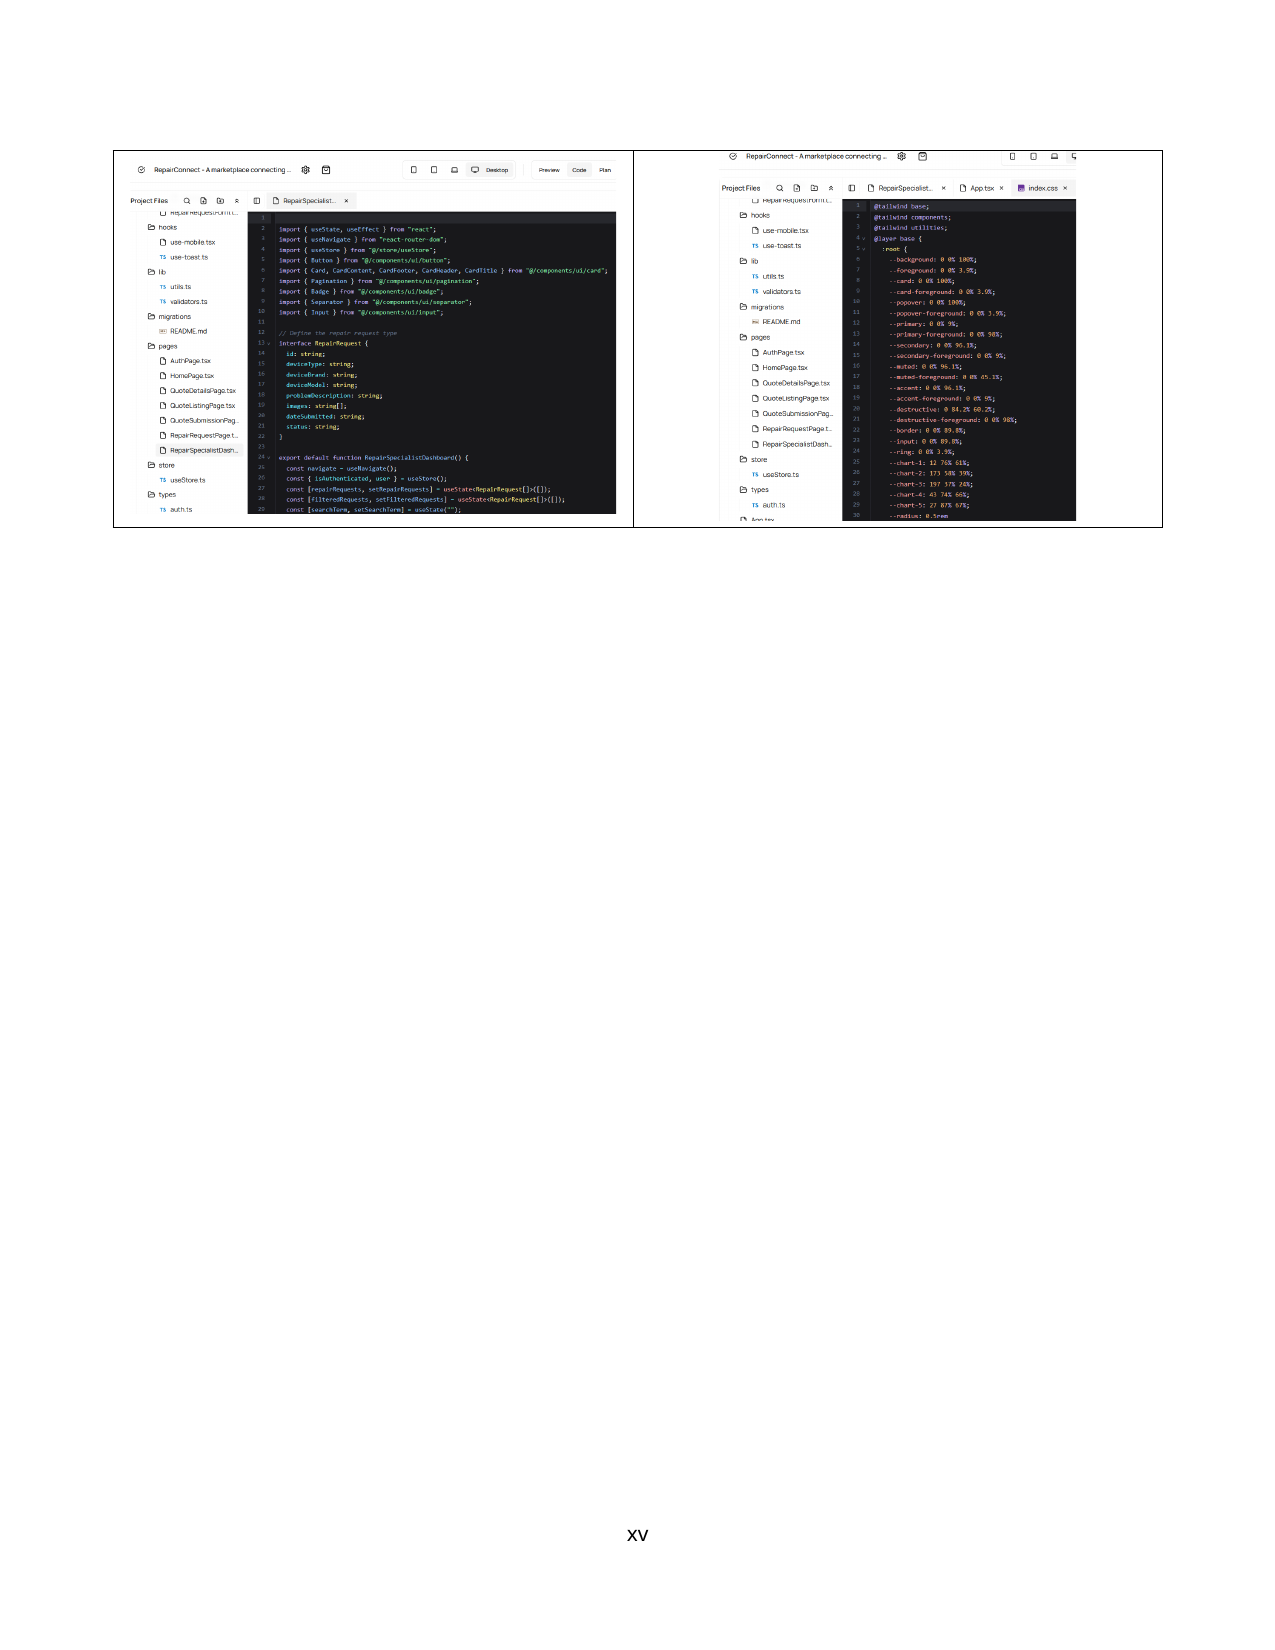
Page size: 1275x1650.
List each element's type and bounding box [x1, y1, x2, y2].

table_cell [114, 151, 633, 527]
picture [718, 151, 1077, 521]
picture [130, 157, 617, 514]
table_cell [634, 151, 1162, 527]
